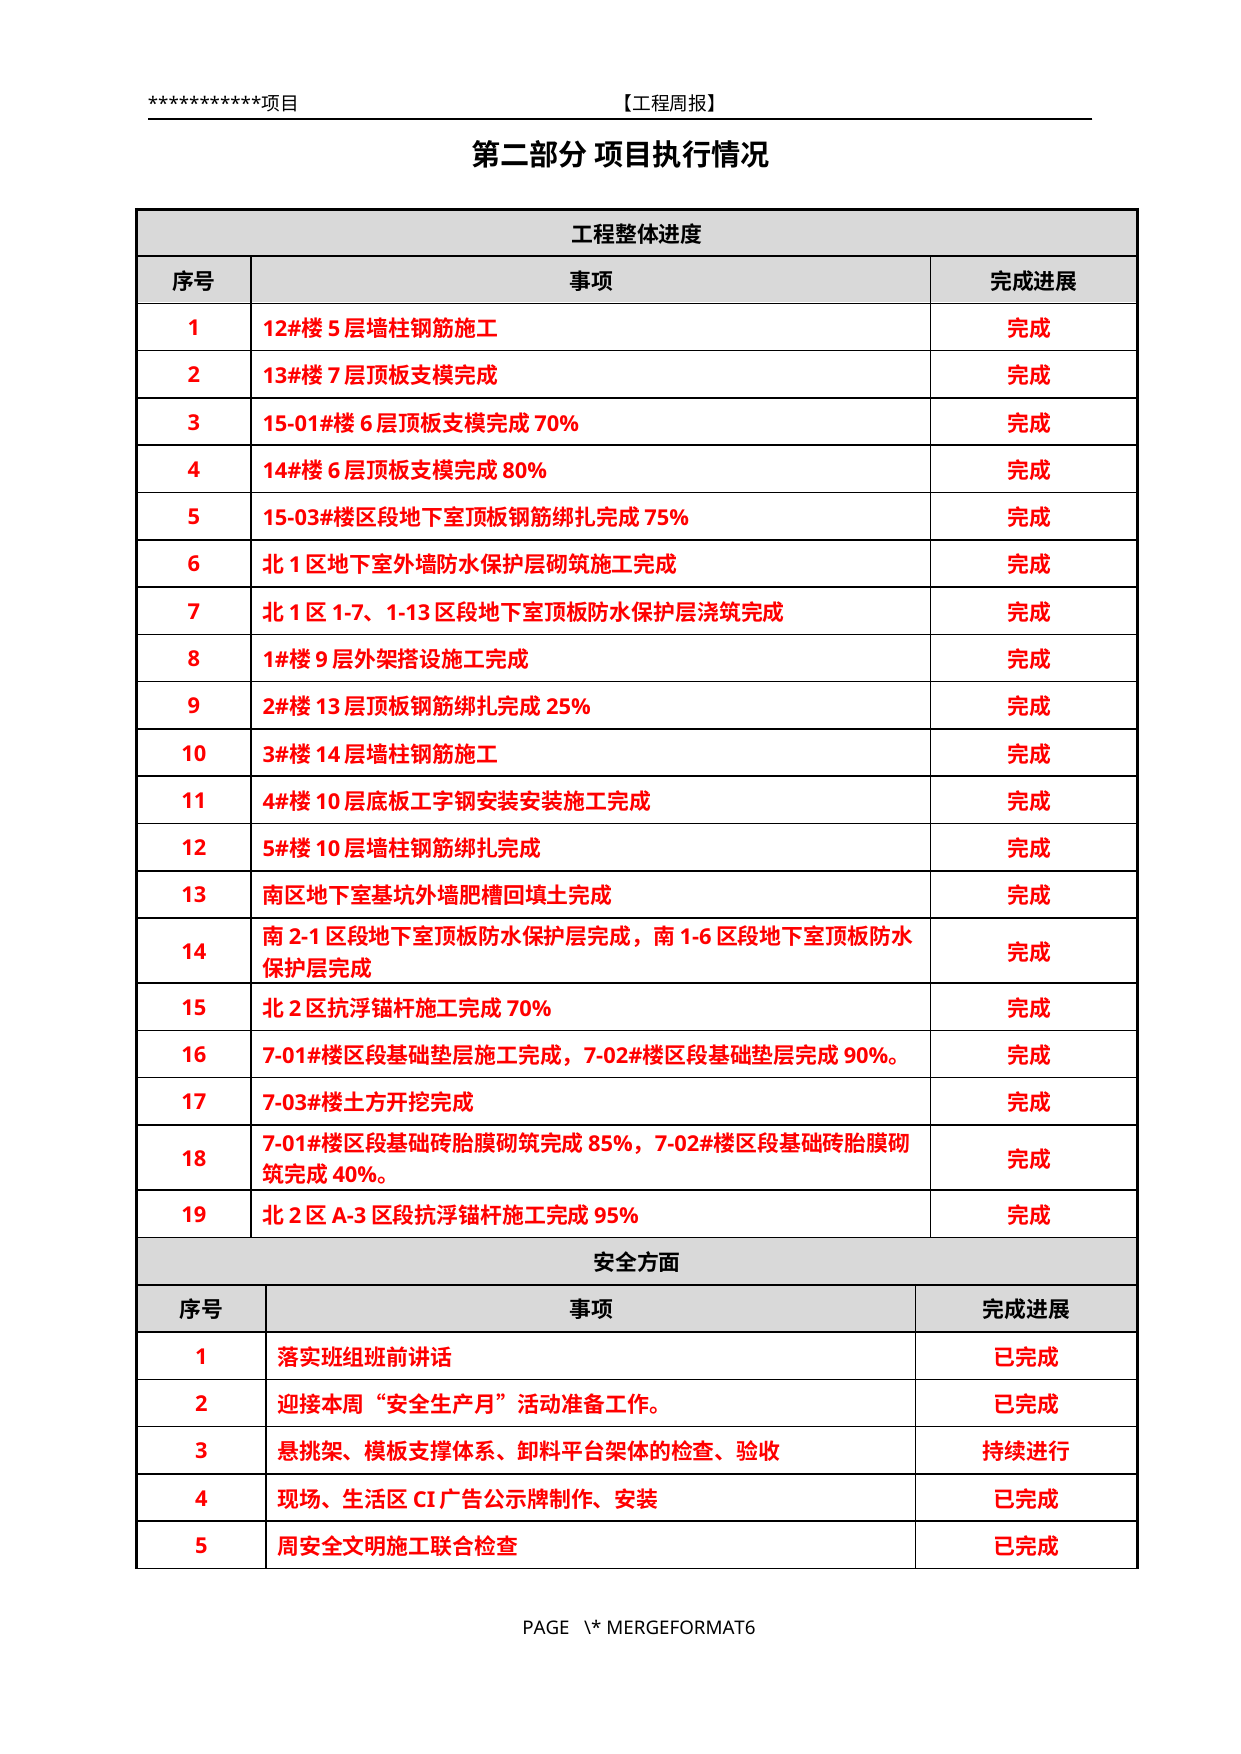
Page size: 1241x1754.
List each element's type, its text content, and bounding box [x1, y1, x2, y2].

table_cell 完成 [931, 919, 1136, 982]
table_cell 完成 [931, 824, 1136, 870]
table_cell 4 [138, 1475, 265, 1520]
table_cell 已完成 [916, 1475, 1136, 1520]
table_cell 3#楼14层墙柱钢筋施工 [252, 730, 930, 775]
table_cell 19 [138, 1191, 250, 1237]
table_cell 完成 [931, 588, 1136, 633]
table_cell 3 [138, 399, 250, 444]
table_cell 6 [138, 541, 250, 586]
table_cell 7 [138, 588, 250, 633]
table_cell 事项 [267, 1286, 915, 1331]
table_cell 序号 [138, 1286, 265, 1331]
table_cell 15-03#楼区段地下室顶板钢筋绑扎完成75% [252, 493, 930, 539]
table_cell 悬挑架、模板支撑体系、卸料平台架体的检查、验收 [267, 1427, 915, 1473]
table_cell 13#楼7层顶板支模完成 [252, 351, 930, 397]
table_header 工程整体进度 [138, 211, 1136, 255]
table_cell 7-01#楼区段基础砖胎膜砌筑完成85%，7-02#楼区段基础砖胎膜砌筑完成40%。 [252, 1126, 930, 1189]
table_cell 已完成 [916, 1522, 1136, 1568]
table_cell 13 [138, 872, 250, 917]
table_cell 18 [138, 1126, 250, 1189]
table_cell 已完成 [916, 1333, 1136, 1378]
table_cell 安全方面 [138, 1238, 1136, 1284]
table_cell 北1区1-7、1-13区段地下室顶板防水保护层浇筑完成 [252, 588, 930, 633]
table_cell 完成 [931, 1126, 1136, 1189]
table_cell 1#楼9层外架搭设施工完成 [252, 635, 930, 681]
table_cell 16 [138, 1031, 250, 1077]
table_cell 完成 [931, 635, 1136, 681]
table_cell 完成 [931, 984, 1136, 1029]
table_cell 完成 [931, 1031, 1136, 1077]
table_cell 完成 [931, 541, 1136, 586]
table_cell 北2区A-3区段抗浮锚杆施工完成95% [252, 1191, 930, 1237]
table_cell 完成 [931, 493, 1136, 539]
table_cell 周安全文明施工联合检查 [267, 1522, 915, 1568]
table_cell 现场、生活区CI广告公示牌制作、安装 [267, 1475, 915, 1520]
table_cell 10 [138, 730, 250, 775]
table_cell 完成 [931, 1078, 1136, 1124]
table_cell 已完成 [916, 1380, 1136, 1426]
table_cell 完成 [931, 777, 1136, 823]
table_cell 完成进展 [931, 257, 1136, 302]
table_cell 完成 [931, 399, 1136, 444]
table_cell 事项 [252, 257, 930, 302]
table_cell 15-01#楼6层顶板支模完成70% [252, 399, 930, 444]
table_cell 12#楼5层墙柱钢筋施工 [252, 304, 930, 350]
table_cell 5 [138, 493, 250, 539]
table_cell 2 [138, 1380, 265, 1426]
table_cell 9 [138, 682, 250, 728]
table_cell 17 [138, 1078, 250, 1124]
table_cell 3 [138, 1427, 265, 1473]
table_cell 12 [138, 824, 250, 870]
table_cell 7-03#楼土方开挖完成 [252, 1078, 930, 1124]
table_cell 完成 [931, 304, 1136, 350]
table_cell 8 [138, 635, 250, 681]
table_cell 5 [138, 1522, 265, 1568]
table_cell 14 [138, 919, 250, 982]
table_cell 南2-1区段地下室顶板防水保护层完成，南1-6区段地下室顶板防水保护层完成 [252, 919, 930, 982]
table_cell 4#楼10层底板工字钢安装安装施工完成 [252, 777, 930, 823]
table_cell 7-01#楼区段基础垫层施工完成，7-02#楼区段基础垫层完成90%。 [252, 1031, 930, 1077]
table_cell 1 [138, 304, 250, 350]
table_cell 北1区地下室外墙防水保护层砌筑施工完成 [252, 541, 930, 586]
table_cell 序号 [138, 257, 250, 302]
table_cell 完成 [931, 682, 1136, 728]
table_cell 2 [138, 351, 250, 397]
table_cell 完成 [931, 446, 1136, 492]
table_cell 2#楼13层顶板钢筋绑扎完成25% [252, 682, 930, 728]
table_cell 完成进展 [916, 1286, 1136, 1331]
table_cell 南区地下室基坑外墙肥槽回填土完成 [252, 872, 930, 917]
table_cell 完成 [931, 730, 1136, 775]
subtitle 第二部分 项目执行情况 [148, 132, 1092, 174]
table_cell 11 [138, 777, 250, 823]
table_cell 完成 [931, 1191, 1136, 1237]
table_cell 5#楼10层墙柱钢筋绑扎完成 [252, 824, 930, 870]
table_cell 迎接本周“安全生产月”活动准备工作。 [267, 1380, 915, 1426]
table_cell 北2区抗浮锚杆施工完成70% [252, 984, 930, 1029]
table_cell 1 [138, 1333, 265, 1378]
table_cell 落实班组班前讲话 [267, 1333, 915, 1378]
table_cell 完成 [931, 351, 1136, 397]
table_cell 完成 [931, 872, 1136, 917]
table_cell 14#楼6层顶板支模完成80% [252, 446, 930, 492]
table_cell 持续进行 [916, 1427, 1136, 1473]
table_cell 15 [138, 984, 250, 1029]
table_cell 4 [138, 446, 250, 492]
